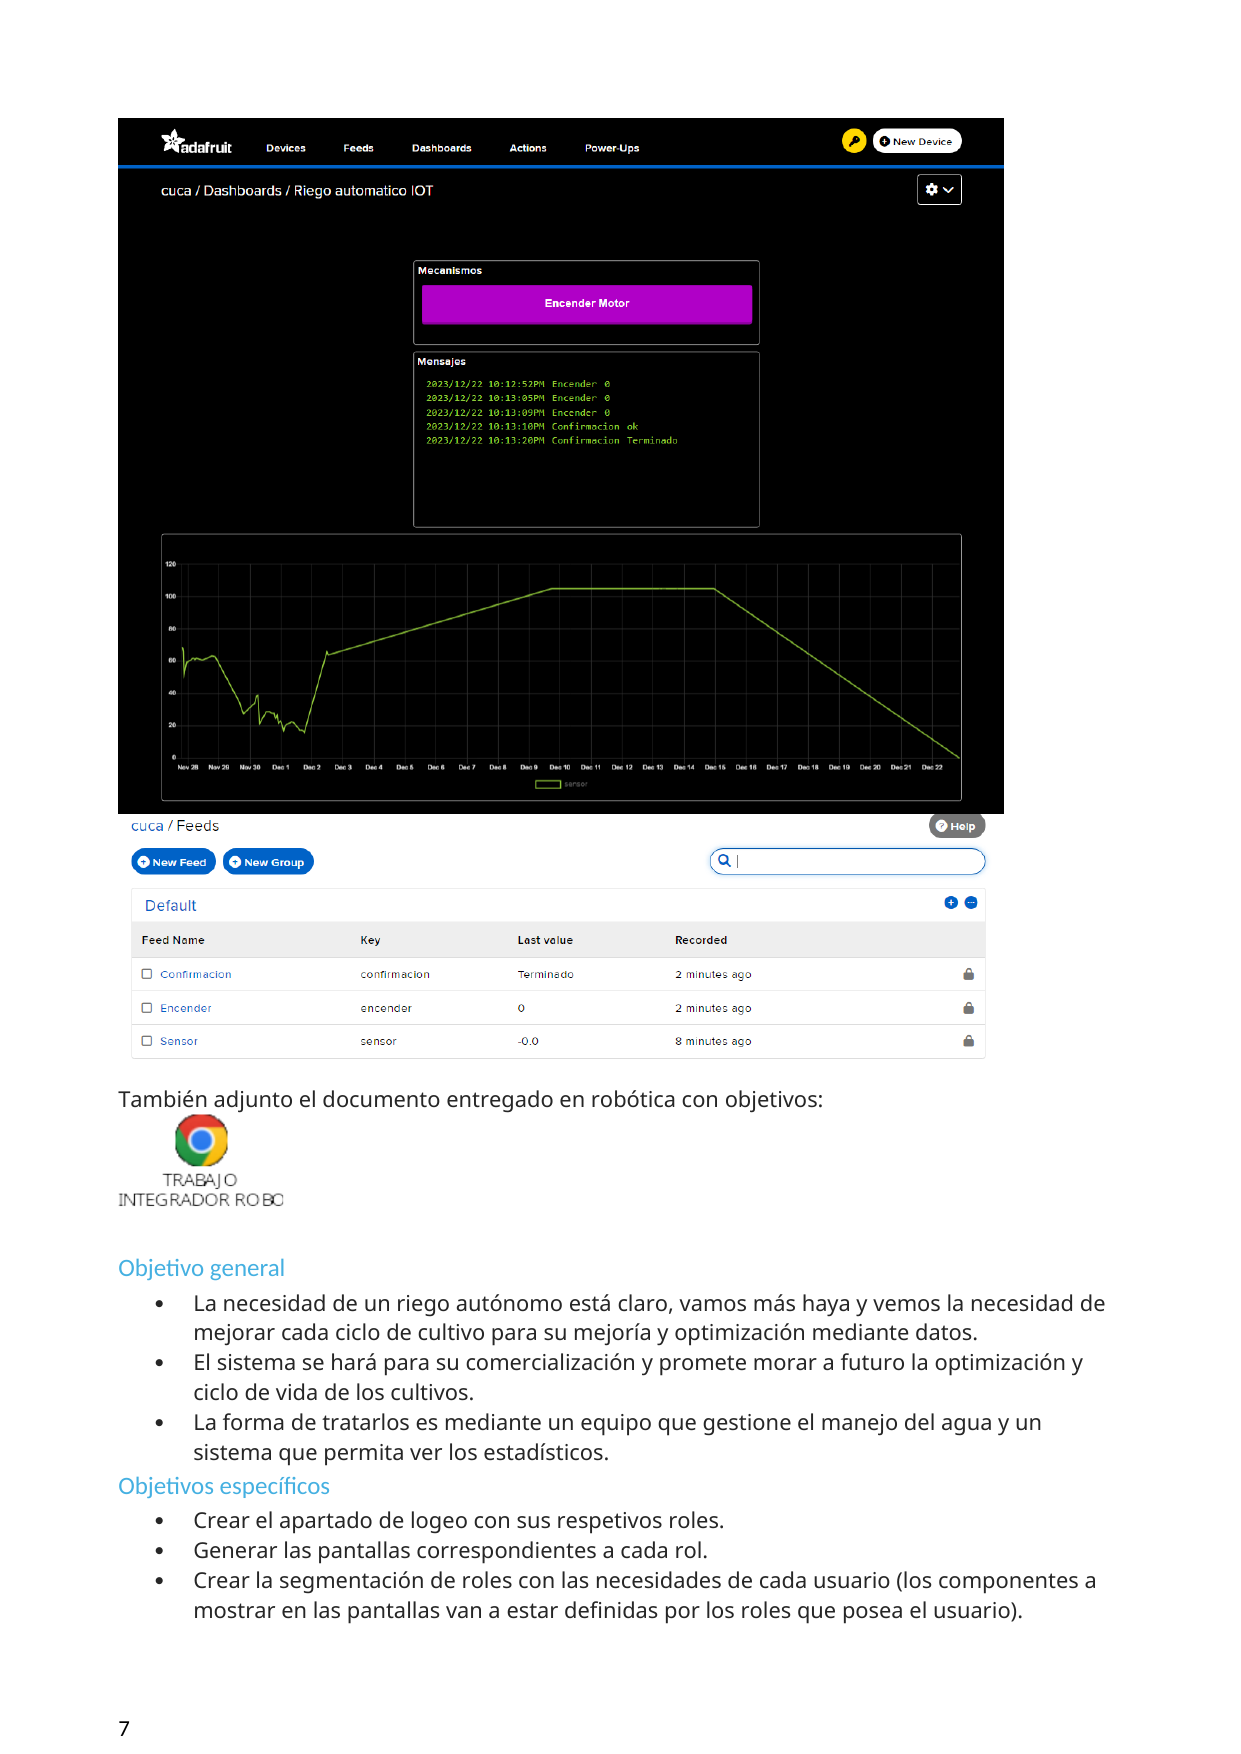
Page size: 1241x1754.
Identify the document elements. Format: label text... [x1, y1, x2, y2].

list La forma de tratarlos es mediante un equipo que gestione el manejo del agua y un sistema que permita ver los estadísticos. [156, 1407, 1122, 1466]
text También adjunto el documento entregado en robótica con objetivos: [118, 1084, 1122, 1114]
list Generar las pantallas correspondientes a cada rol. [156, 1535, 1122, 1565]
list Crear la segmentación de roles con las necesidades de cada usuario (los componentes a mostrar en las pantallas van a estar definidas por los roles que posea el usuario). [156, 1565, 1122, 1625]
subtitle Objetivo general [118, 1253, 1122, 1283]
list El sistema se hará para su comercialización y promete morar a futuro la optimización y ciclo de vida de los cultivos. [156, 1347, 1122, 1407]
subtitle Objetivos específicos [118, 1471, 1122, 1501]
list Crear el apartado de logeo con sus respetivos roles. [156, 1506, 1122, 1535]
list La necesidad de un riego autónomo está claro, vamos más haya y vemos la necesidad de mejorar cada ciclo de cultivo para su mejoría y optimización mediante datos. [156, 1288, 1122, 1347]
picture [118, 118, 1004, 1084]
